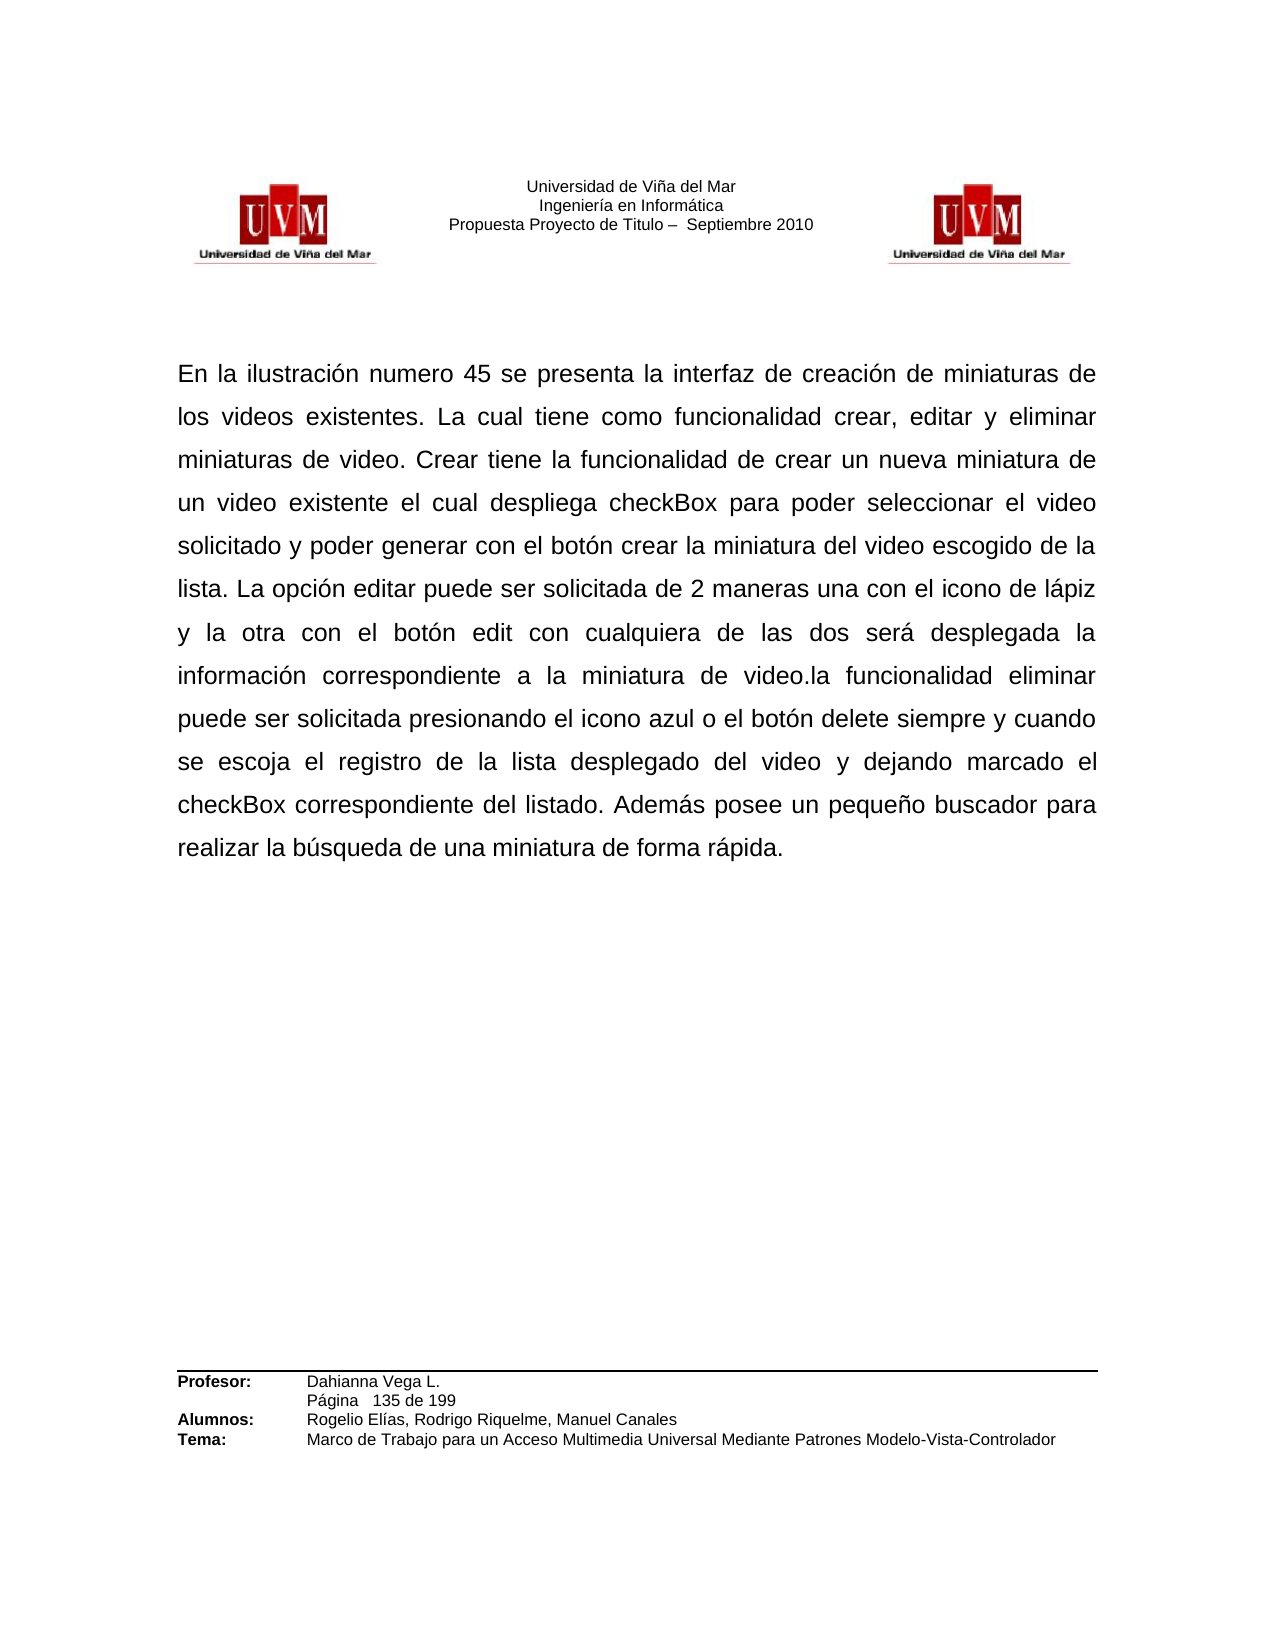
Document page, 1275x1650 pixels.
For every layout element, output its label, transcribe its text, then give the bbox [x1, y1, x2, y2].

picture [871, 176, 1084, 267]
text En la ilustración numero 45 se presenta la interfaz de creación de miniaturas de los videos existentes. La cual tiene como funcionalidad crear, editar y eliminar miniaturas de video. Crear tiene la funcionalidad de crear un nueva miniatura de un video existente el cual despliega checkBox para poder seleccionar el video solicitado y poder generar con el botón crear la miniatura del video escogido de la lista. La opción editar puede ser solicitada de 2 maneras una con el icono de lápiz y la otra con el botón edit con cualquiera de las dos será desplegada la información correspondiente a la miniatura de video.la funcionalidad eliminar puede ser solicitada presionando el icono azul o el botón delete siempre y cuando se escoja el registro de la lista desplegado del video y dejando marcado el checkBox correspondiente del listado. Además posee un pequeño buscador para realizar la búsqueda de una miniatura de forma rápida. [177, 359, 1098, 862]
picture [177, 176, 390, 267]
